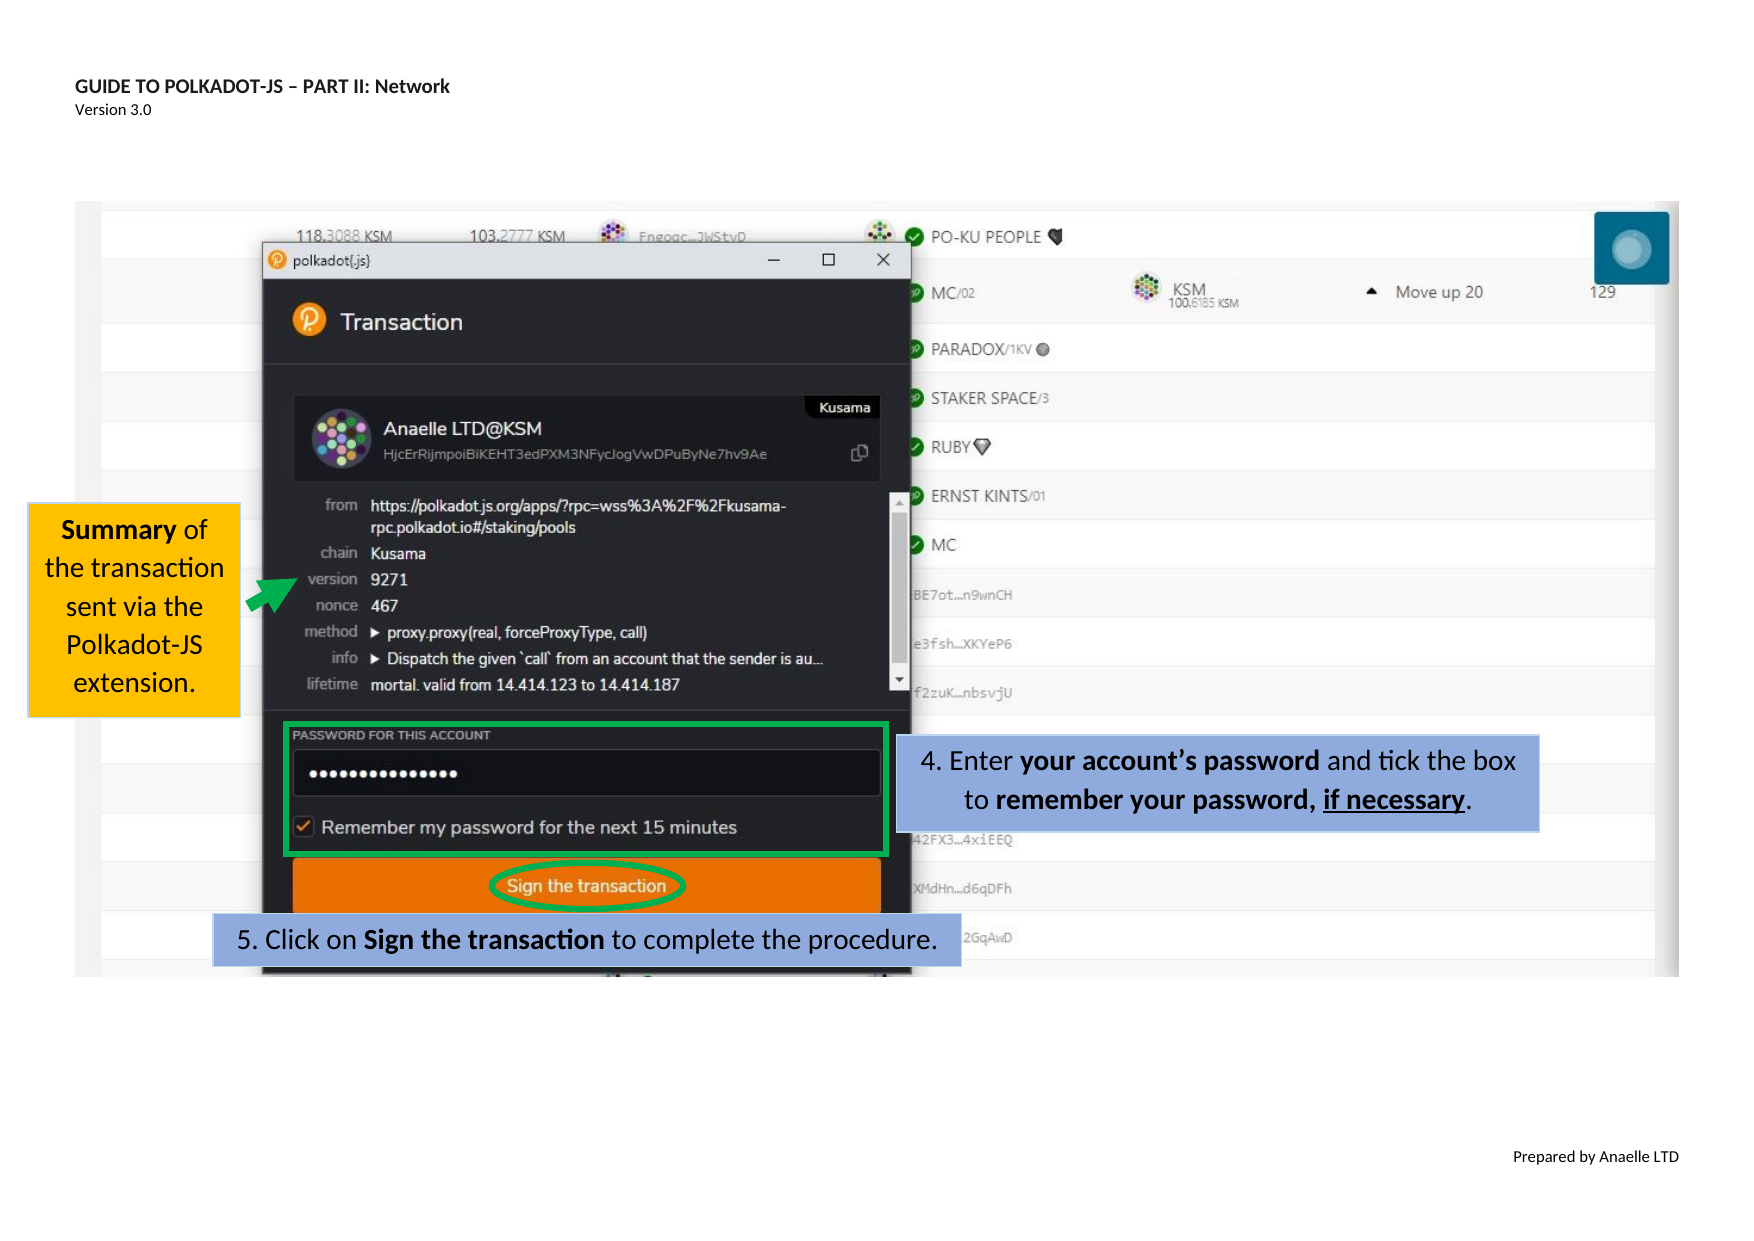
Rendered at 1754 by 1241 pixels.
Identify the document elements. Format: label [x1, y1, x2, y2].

picture [75, 201, 1679, 977]
